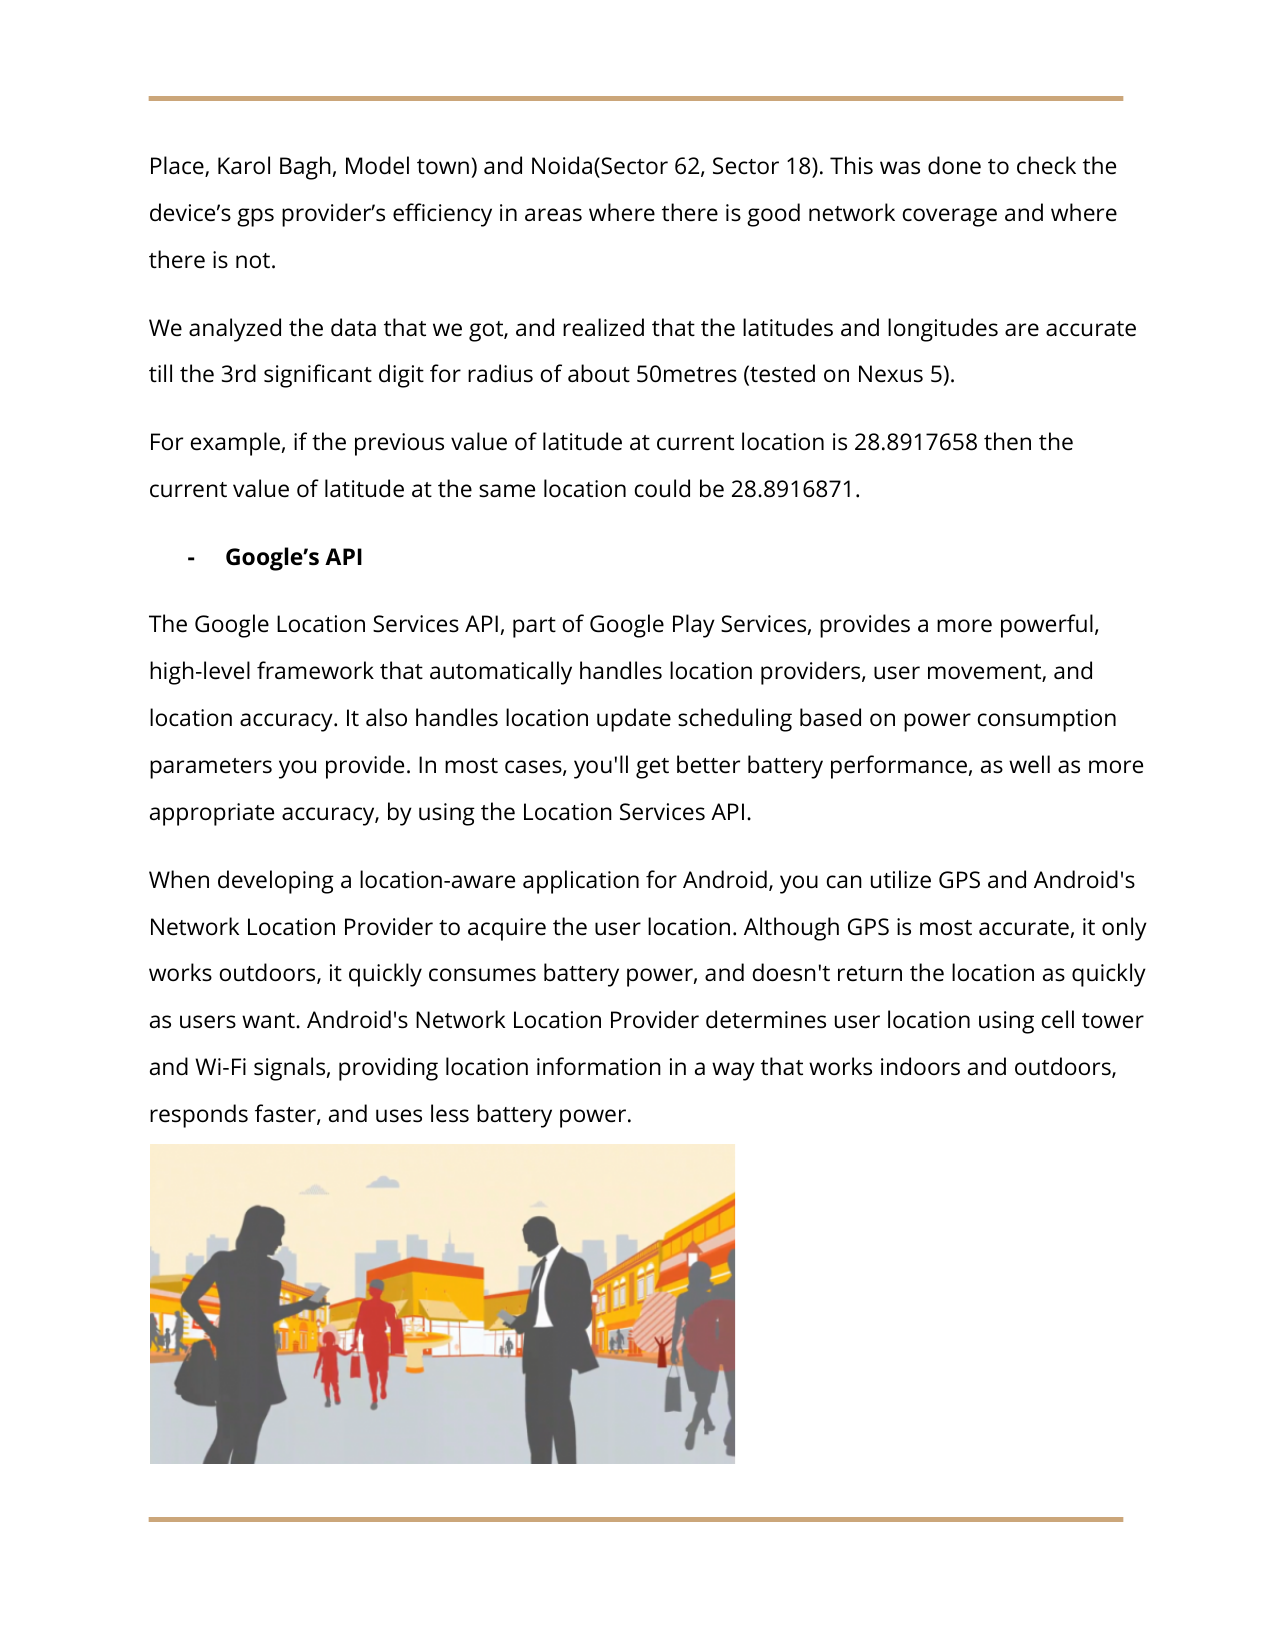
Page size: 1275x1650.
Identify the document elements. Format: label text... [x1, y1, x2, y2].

picture [150, 1144, 736, 1464]
text We analyzed the data that we got, and realized that the latitudes and longitudes are accurate till the 3rd significant digit for radius of about 50metres (tested on Nexus 5). [148, 311, 1153, 389]
picture [148, 1517, 1124, 1522]
text The Google Location Services API, part of Google Play Services, provides a more powerful, high-level framework that automatically handles location providers, user movement, and location accuracy. It also handles location update scheduling based on power consumption parameters you provide. In most cases, you'll get better battery performance, as well as more appropriate accuracy, by using the Location Services API. [148, 608, 1153, 827]
picture [148, 96, 1124, 101]
list Google’s API [187, 541, 1153, 572]
text When developing a location-aware application for Android, you can utilize GPS and Android's Network Location Provider to acquire the user location. Although GPS is most accurate, it only works outdoors, it quickly consumes battery power, and doesn't return the location as quickly as users want. Android's Network Location Provider determines user location using cell tower and Wi-Fi signals, providing location information in a way that works indoors and outdoors, responds faster, and uses less battery power. [148, 863, 1153, 1129]
text For example, if the previous value of latitude at current location is 28.8917658 then the current value of latitude at the same location could be 28.8916871. [148, 426, 1153, 504]
